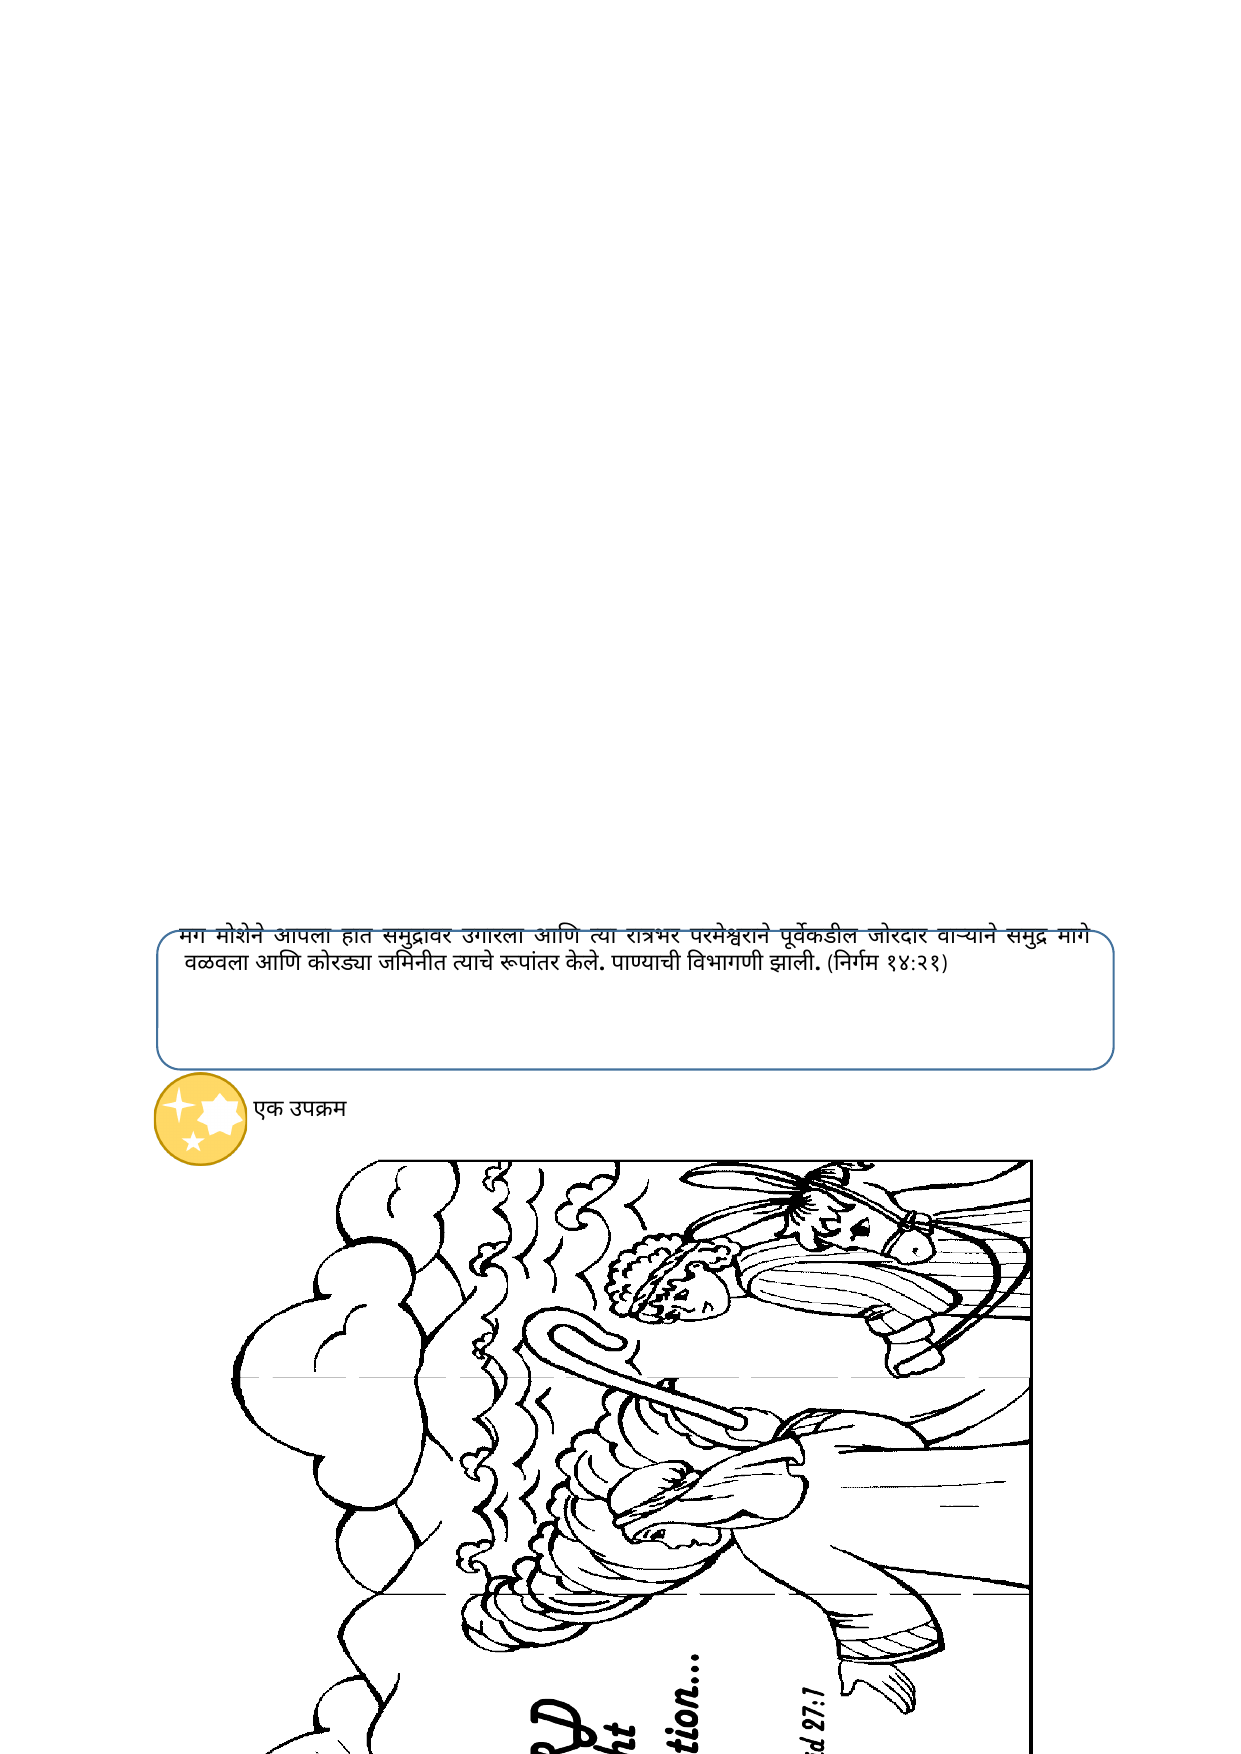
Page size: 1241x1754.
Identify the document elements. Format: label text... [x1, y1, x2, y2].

picture [153, 1072, 1041, 1754]
text एक उपक्रम [248, 1094, 1090, 1121]
text मग मोशेने आपला हात समुद्रावर उगारला आणि त्या रात्रभर परमेश्वराने पूर्वेकडील जोरदार वाऱ्याने समुद्र मागे वळवला आणि कोरड्या जमिनीत त्याचे रूपांतर केले. पाण्याची विभागणी झाली. (निर्गम १४:२१) [159, 932, 1090, 979]
